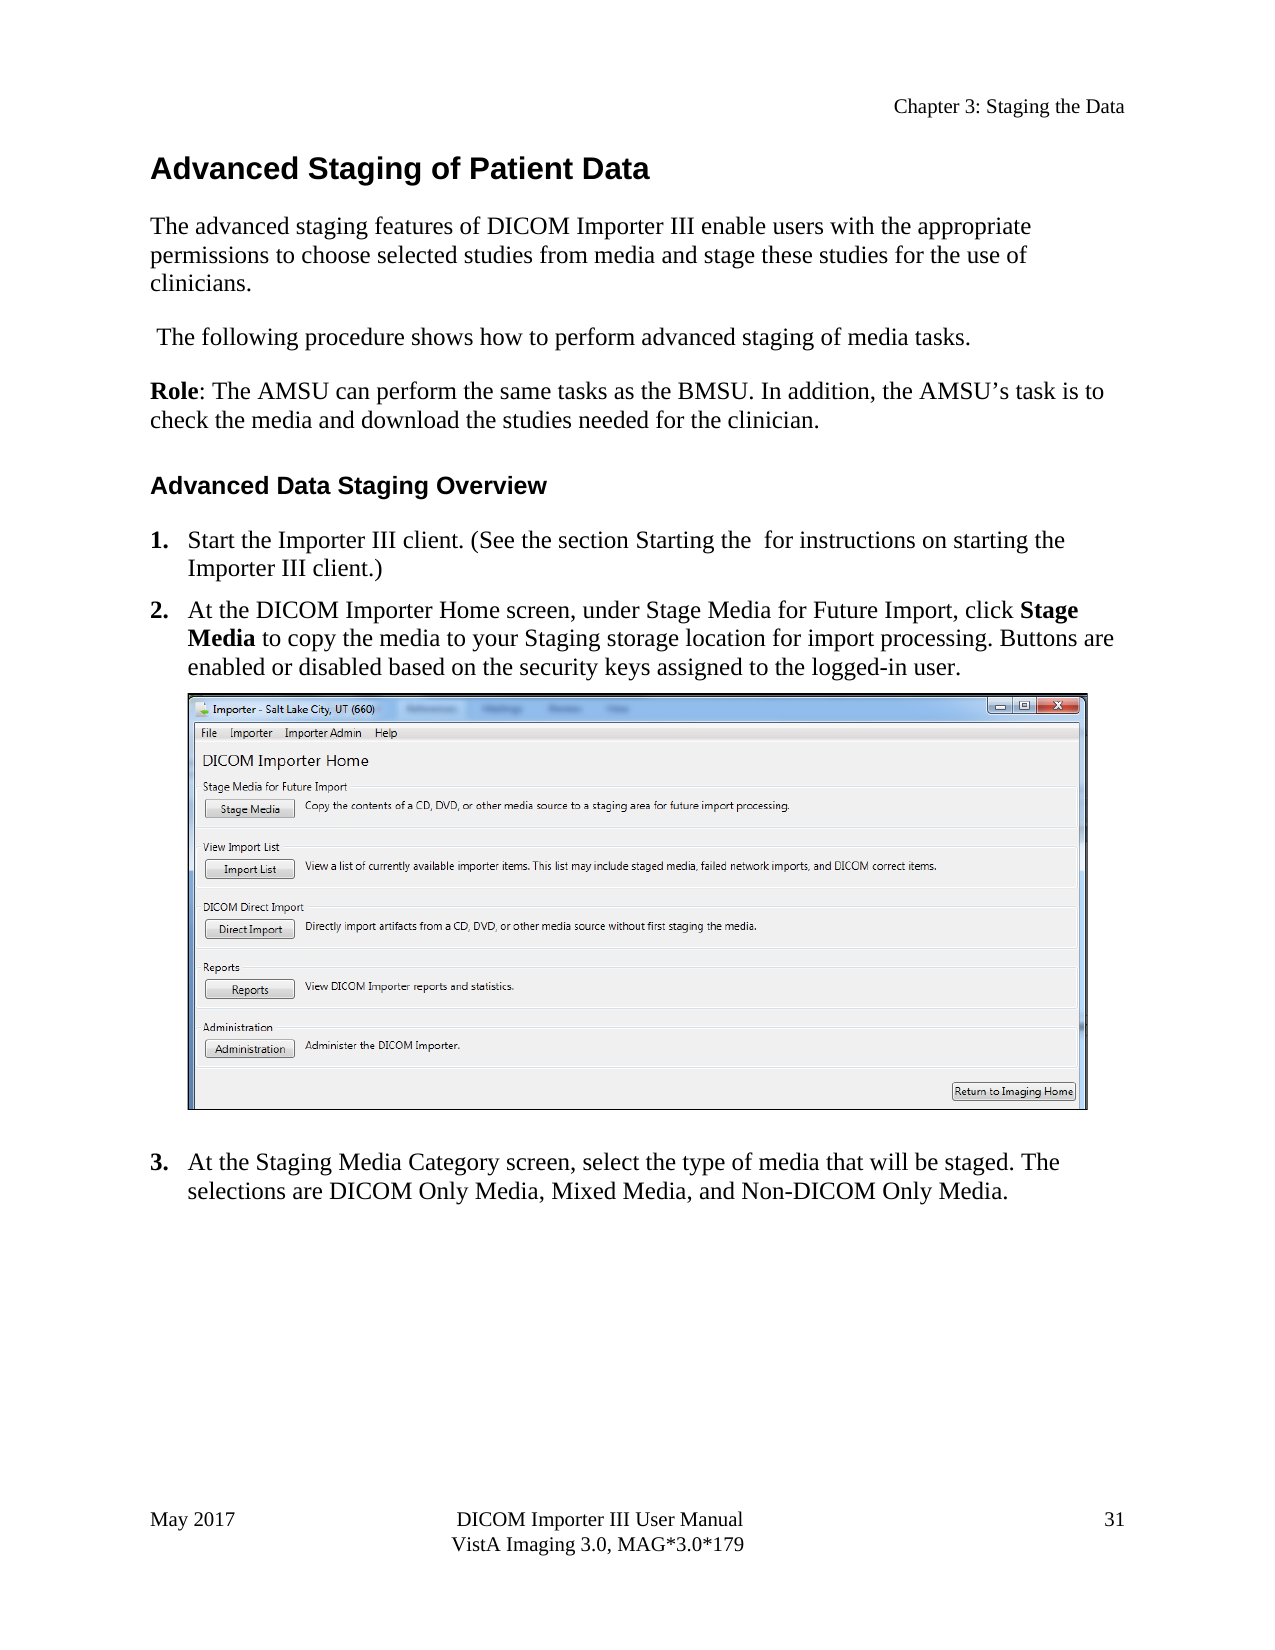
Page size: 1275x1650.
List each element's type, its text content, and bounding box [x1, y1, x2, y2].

text The following procedure shows how to perform advanced staging of media tasks. [150, 322, 1125, 351]
text At the DICOM Importer Home screen, under Stage Media for Future Import, click Stage Media to copy the media to your Staging storage location for import processing. Buttons are enabled or disabled based on the security keys assigned to the logged-in user. [150, 595, 1125, 681]
subtitle Advanced Staging of Patient Data [150, 150, 1125, 186]
list Start the Importer III client. (See the section Starting the Importer III for instructions on starting the Importer III client.) [150, 525, 1125, 582]
subtitle Role: The AMSU can perform the same tasks as the BMSU. In addition, the AMSU’s task is to check the media and download the studies needed for the clinician. [150, 376, 1125, 433]
text The advanced staging features of DICOM Importer III enable users with the appropriate permissions to choose selected studies from media and stage these studies for the use of clinicians. [150, 211, 1125, 297]
list At the Staging Media Category screen, select the type of media that will be staged. The selections are DICOM Only Media, Mixed Media, and Non-DICOM Only Media. [150, 1147, 1125, 1204]
subtitle Advanced Data Staging Overview [150, 471, 1125, 500]
picture [187, 693, 1088, 1110]
